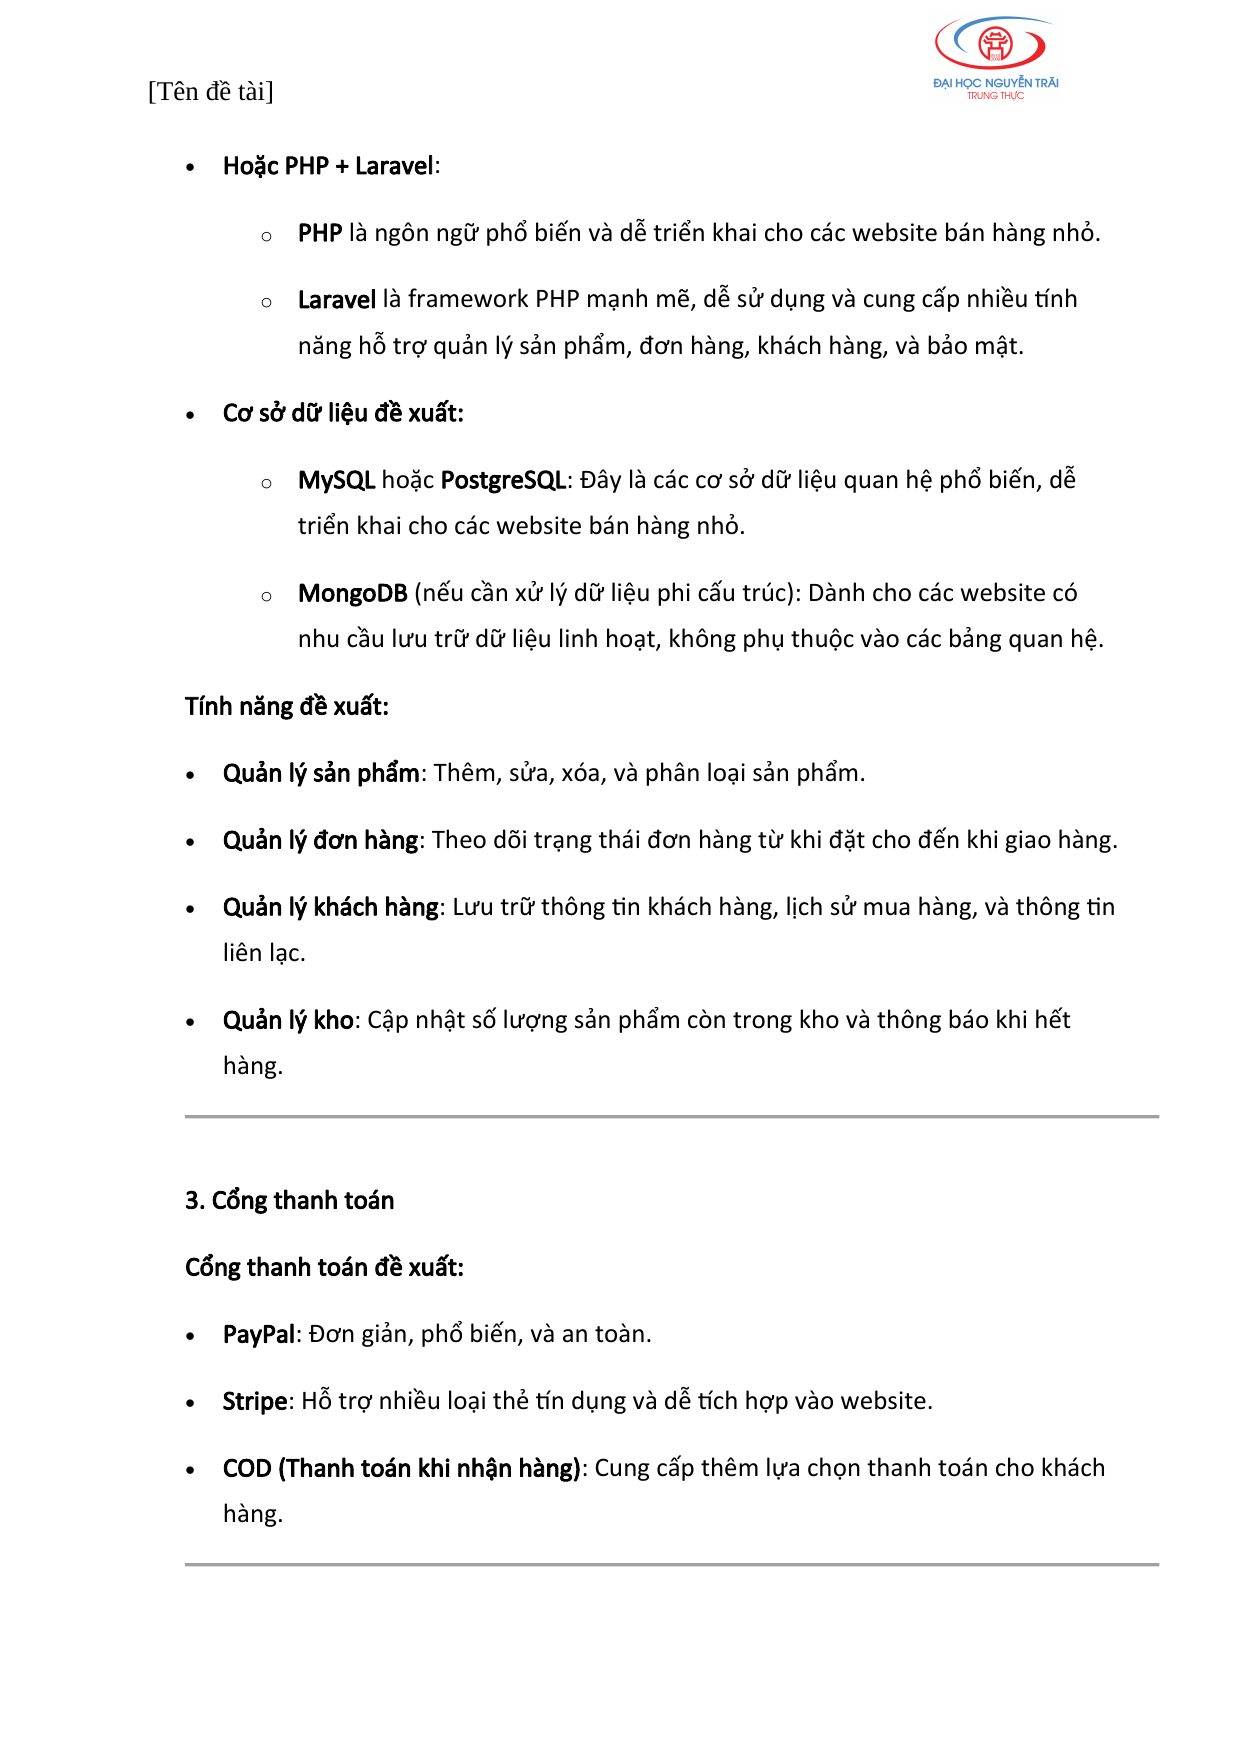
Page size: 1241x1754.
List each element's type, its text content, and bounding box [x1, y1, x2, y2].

list Laravel là framework PHP mạnh mẽ, dễ sử dụng và cung cấp nhiều tính năng hỗ trợ quản lý sản phẩm, đơn hàng, khách hàng, và bảo mật. [260, 282, 1122, 361]
text Cổng thanh toán đề xuất: [185, 1249, 1122, 1282]
text 3. Cổng thanh toán [185, 1182, 1122, 1215]
list Quản lý đơn hàng: Theo dõi trạng thái đơn hàng từ khi đặt cho đến khi giao hàng. [185, 822, 1122, 855]
picture [926, 11, 1065, 104]
list Quản lý kho: Cập nhật số lượng sản phẩm còn trong kho và thông báo khi hết hàng. [185, 1002, 1122, 1081]
list Stripe: Hỗ trợ nhiều loại thẻ tín dụng và dễ tích hợp vào website. [185, 1383, 1122, 1416]
list Hoặc PHP + Laravel: [185, 148, 1122, 181]
list PayPal: Đơn giản, phổ biến, và an toàn. [185, 1316, 1122, 1349]
list PHP là ngôn ngữ phổ biến và dễ triển khai cho các website bán hàng nhỏ. [260, 215, 1122, 248]
list MongoDB (nếu cần xử lý dữ liệu phi cấu trúc): Dành cho các website có nhu cầu lưu trữ dữ liệu linh hoạt, không phụ thuộc vào các bảng quan hệ. [260, 575, 1122, 654]
list MySQL hoặc PostgreSQL: Đây là các cơ sở dữ liệu quan hệ phổ biến, dễ triển khai cho các website bán hàng nhỏ. [260, 462, 1122, 541]
list COD (Thanh toán khi nhận hàng): Cung cấp thêm lựa chọn thanh toán cho khách hàng. [185, 1450, 1122, 1529]
list Quản lý sản phẩm: Thêm, sửa, xóa, và phân loại sản phẩm. [185, 755, 1122, 788]
text Tính năng đề xuất: [185, 688, 1122, 721]
list Cơ sở dữ liệu đề xuất: [185, 395, 1122, 428]
list Quản lý khách hàng: Lưu trữ thông tin khách hàng, lịch sử mua hàng, và thông tin liên lạc. [185, 889, 1122, 968]
